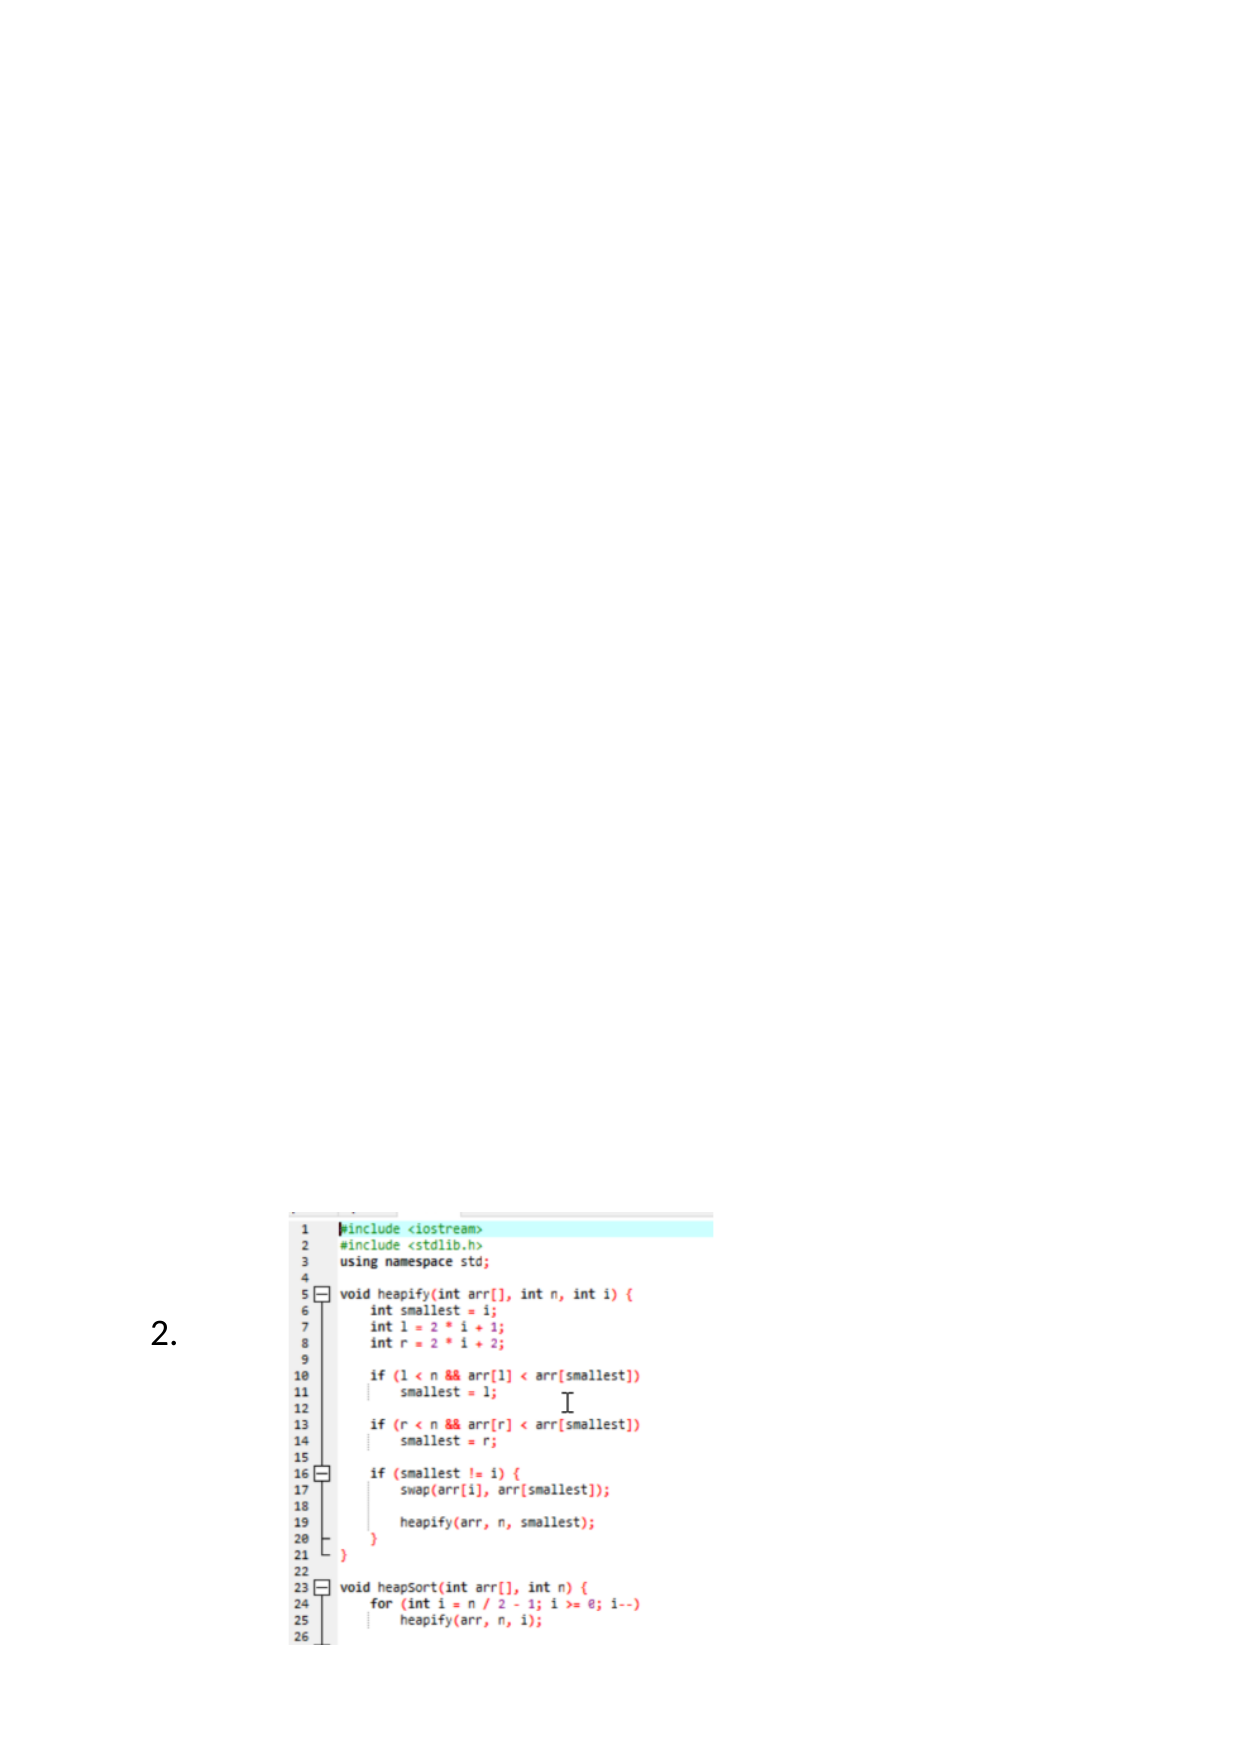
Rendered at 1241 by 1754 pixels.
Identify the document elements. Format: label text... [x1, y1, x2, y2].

picture [288, 1355, 714, 1645]
picture [288, 1212, 714, 1309]
text 2. [150, 1309, 1090, 1355]
